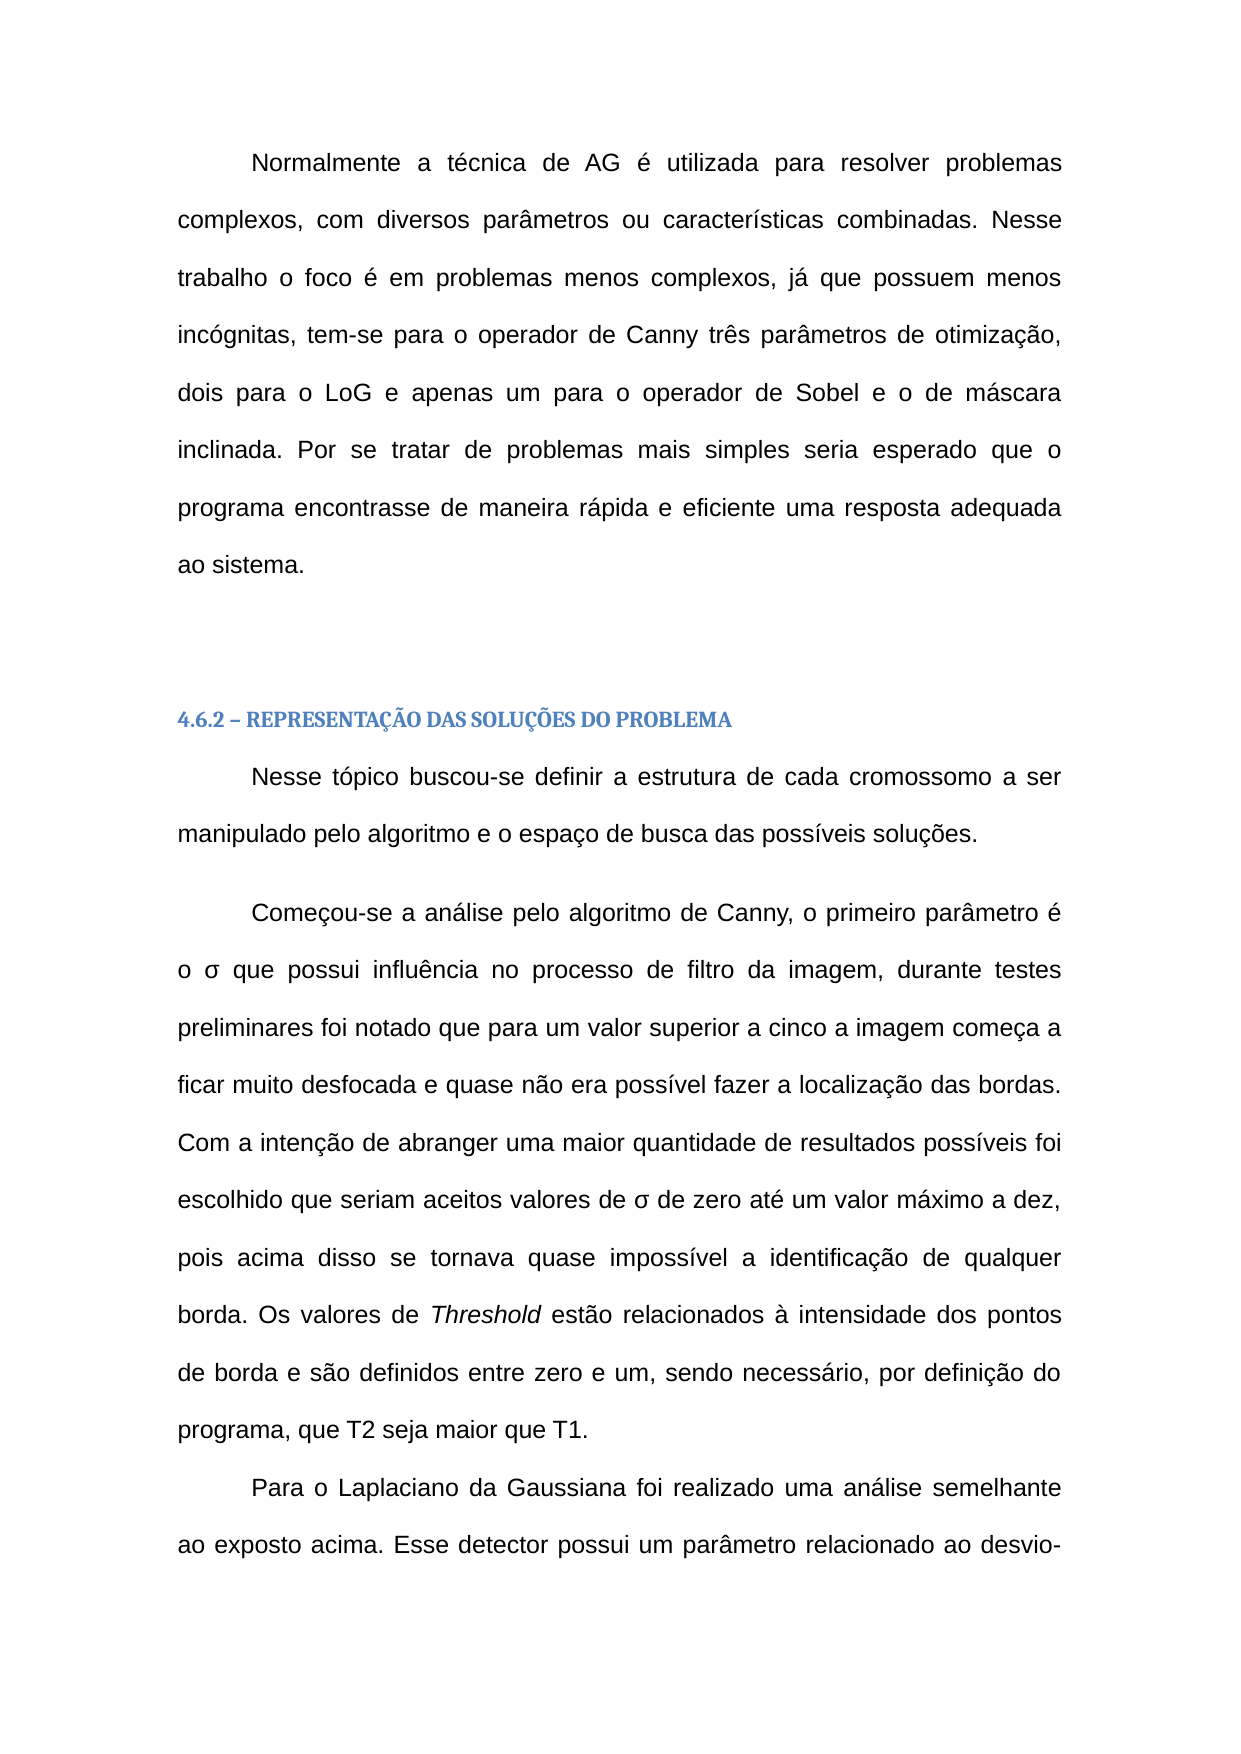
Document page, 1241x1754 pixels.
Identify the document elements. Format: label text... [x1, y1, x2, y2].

subtitle 4.6.2 – REPRESENTAÇÃO DAS SOLUÇÕES DO PROBLEMA [177, 707, 1063, 733]
text Nesse tópico buscou-se definir a estrutura de cada cromossomo a ser manipulado pelo algoritmo e o espaço de busca das possíveis soluções. [177, 762, 1063, 848]
text Começou-se a análise pelo algoritmo de Canny, o primeiro parâmetro é o σ que possui influência no processo de filtro da imagem, durante testes preliminares foi notado que para um valor superior a cinco a imagem começa a ficar muito desfocada e quase não era possível fazer a localização das bordas. Com a intenção de abranger uma maior quantidade de resultados possíveis foi escolhido que seriam aceitos valores de σ de zero até um valor máximo a dez, pois acima disso se tornava quase impossível a identificação de qualquer borda. Os valores de Threshold estão relacionados à intensidade dos pontos de borda e são definidos entre zero e um, sendo necessário, por definição do programa, que T2 seja maior que T1. [177, 898, 1063, 1444]
text Normalmente a técnica de AG é utilizada para resolver problemas complexos, com diversos parâmetros ou características combinadas. Nesse trabalho o foco é em problemas menos complexos, já que possuem menos incógnitas, tem-se para o operador de Canny três parâmetros de otimização, dois para o LoG e apenas um para o operador de Sobel e o de máscara inclinada. Por se tratar de problemas mais simples seria esperado que o programa encontrasse de maneira rápida e eficiente uma resposta adequada ao sistema. [177, 148, 1063, 579]
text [177, 1473, 1063, 1559]
